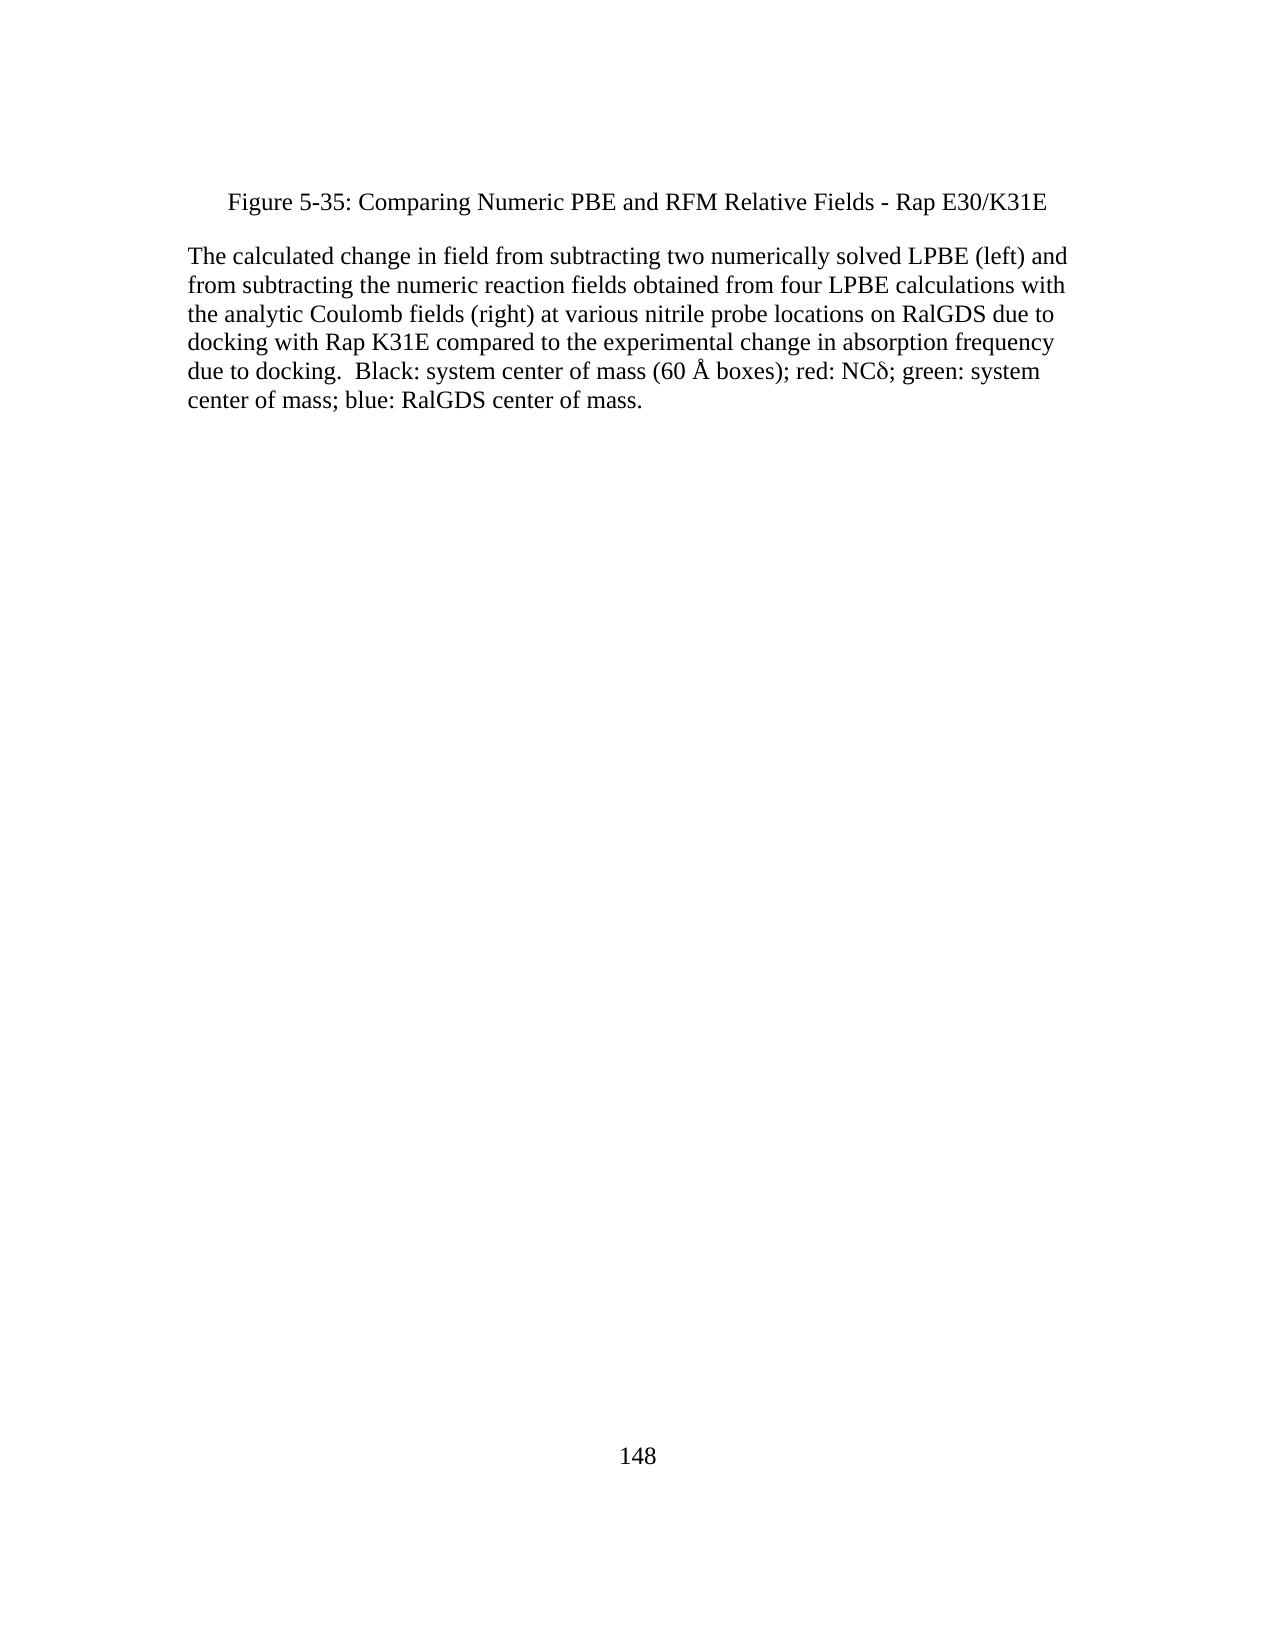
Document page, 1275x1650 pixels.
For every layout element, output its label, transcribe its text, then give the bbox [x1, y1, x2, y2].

text The calculated change in field from subtracting two numerically solved LPBE (left) and from subtracting the numeric reaction fields obtained from four LPBE calculations with the analytic Coulomb fields (right) at various nitrile probe locations on RalGDS due to docking with Rap K31E compared to the experimental change in absorption frequency due to docking. Black: system center of mass (60 Å boxes); red: NC; green: system center of mass; blue: RalGDS center of mass. [187, 241, 1087, 414]
